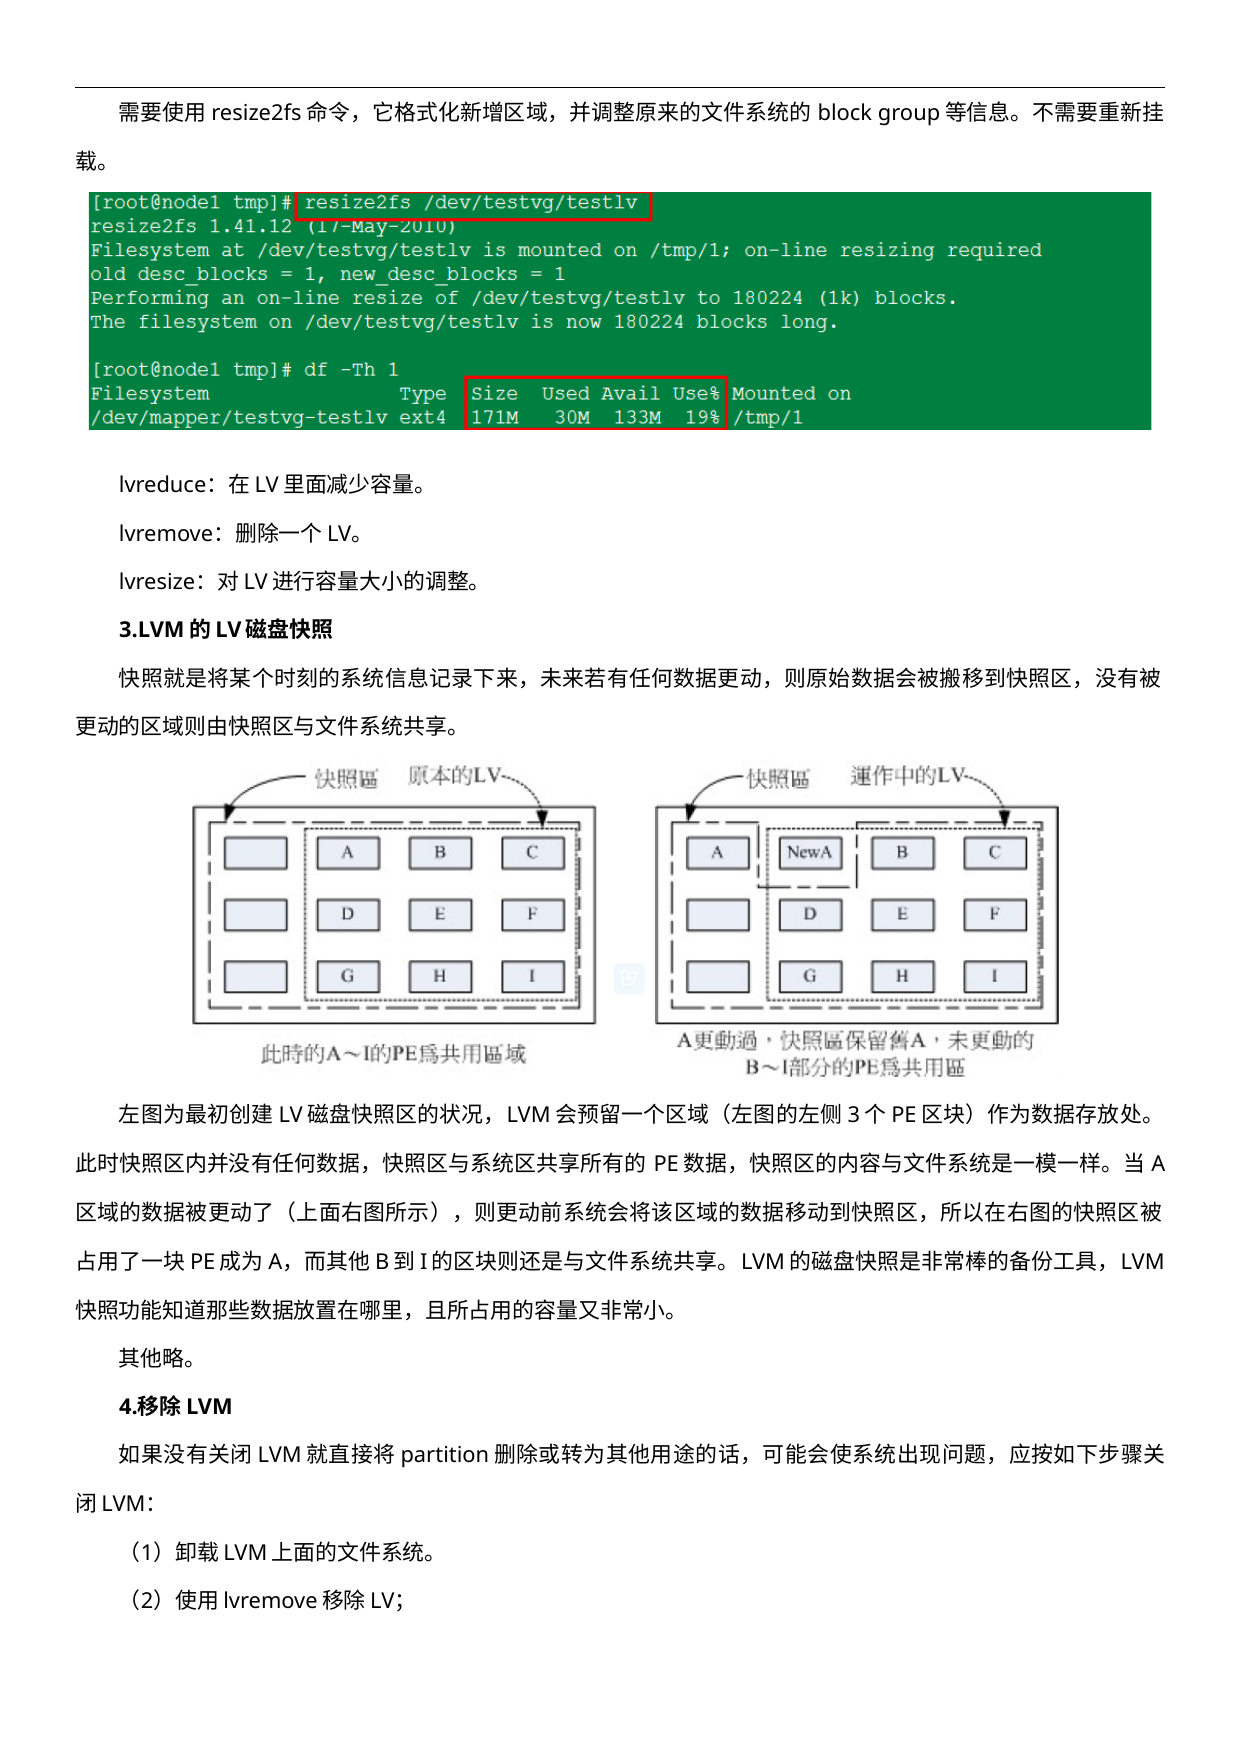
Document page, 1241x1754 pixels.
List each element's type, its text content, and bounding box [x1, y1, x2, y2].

text 快照就是将某个时刻的系统信息记录下来，未来若有任何数据更动，则原始数据会被搬移到快照区，没有被更动的区域则由快照区与文件系统共享。 [75, 660, 1165, 741]
text lvremove：删除一个LV。 [75, 515, 1165, 548]
text 需要使用resize2fs命令，它格式化新增区域，并调整原来的文件系统的block group等信息。不需要重新挂载。 [75, 95, 1165, 176]
picture [88, 192, 1152, 430]
text 其他略。 [75, 1341, 1165, 1373]
text 4.移除LVM [75, 1389, 1165, 1421]
text 如果没有关闭LVM就直接将partition删除或转为其他用途的话，可能会使系统出现问题，应按如下步骤关闭LVM： [75, 1437, 1165, 1518]
text lvresize：对LV进行容量大小的调整。 [75, 563, 1165, 596]
picture [178, 757, 1063, 1079]
text lvreduce：在LV里面减少容量。 [75, 467, 1165, 499]
text （2）使用lvremove移除LV； [75, 1583, 1165, 1615]
text 3.LVM的LV磁盘快照 [75, 612, 1165, 644]
text （1）卸载LVM上面的文件系统。 [75, 1534, 1165, 1567]
text 左图为最初创建LV磁盘快照区的状况，LVM会预留一个区域（左图的左侧3个PE区块）作为数据存放处。此时快照区内并没有任何数据，快照区与系统区共享所有的PE数据，快照区的内容与文件系统是一模一样。当A区域的数据被更动了（上面右图所示），则更动前系统会将该区域的数据移动到快照区，所以在右图的快照区被占用了一块PE成为A，而其他B到I的区块则还是与文件系统共享。LVM的磁盘快照是非常棒的备份工具，LVM快照功能知道那些数据放置在哪里，且所占用的容量又非常小。 [75, 1097, 1165, 1325]
